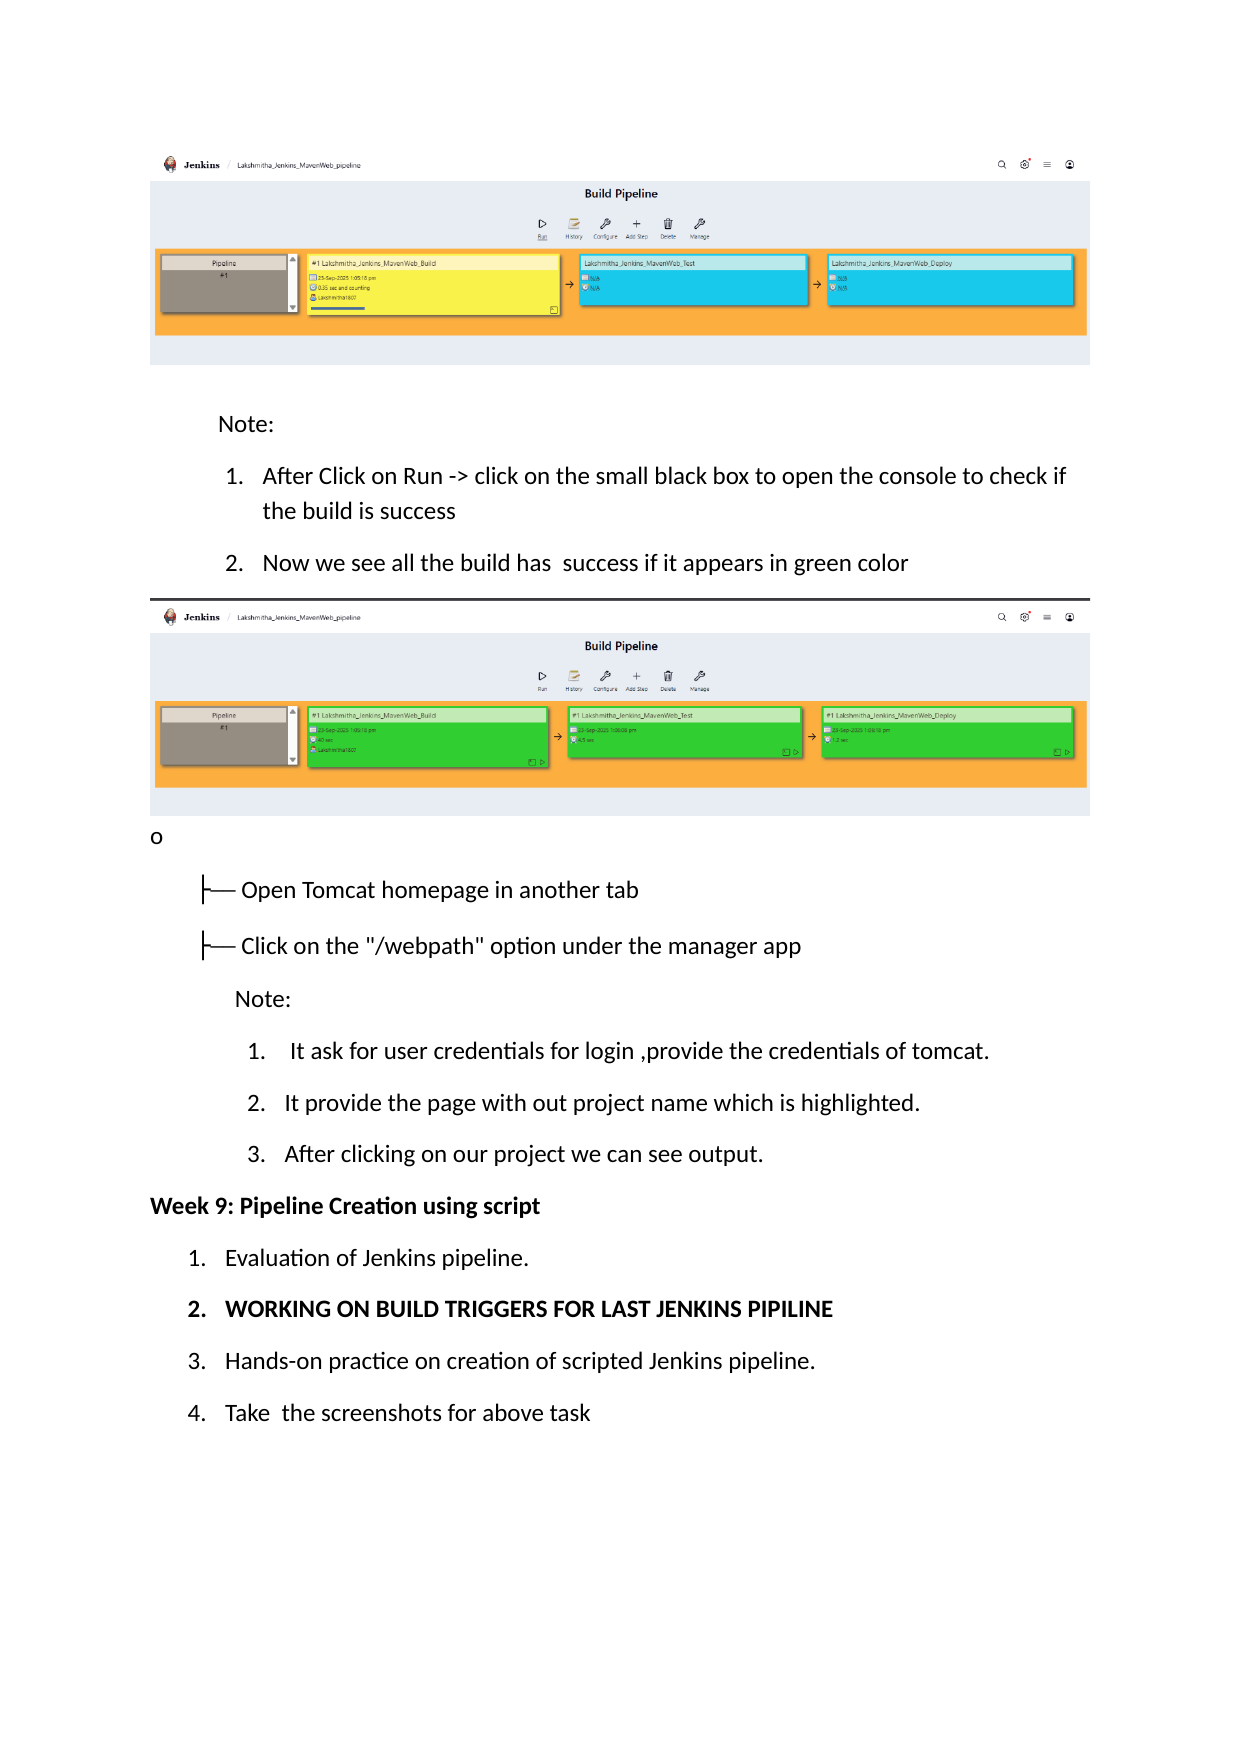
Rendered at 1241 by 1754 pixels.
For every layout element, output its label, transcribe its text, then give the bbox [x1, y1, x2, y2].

list Now we see all the build has success if it appears in green color [225, 547, 1090, 577]
text Week 9: Pipeline Creation using script [150, 1190, 1090, 1221]
text o [150, 816, 1090, 851]
text Note: [150, 409, 1090, 439]
list It ask for user credentials for login ,provide the credentials of tomcat. [247, 1035, 1090, 1066]
list Take the screenshots for above task [187, 1397, 1090, 1427]
text ├── Open Tomcat homepage in another tab [150, 872, 1090, 906]
list After clicking on our project we can see output. [247, 1138, 1090, 1169]
text Note: [150, 983, 1090, 1014]
list Evaluation of Jenkins pipeline. [187, 1242, 1090, 1272]
list It provide the page with out project name which is highlighted. [247, 1087, 1090, 1117]
picture [150, 598, 1091, 816]
picture [150, 150, 1091, 388]
text ├── Click on the "/webpath" option under the manager app [150, 928, 1090, 962]
list After Click on Run -> click on the small black box to open the console to check if the build is success [225, 460, 1090, 526]
list WORKING ON BUILD TRIGGERS FOR LAST JENKINS PIPILINE [187, 1293, 1090, 1324]
list Hands-on practice on creation of scripted Jenkins pipeline. [187, 1345, 1090, 1376]
